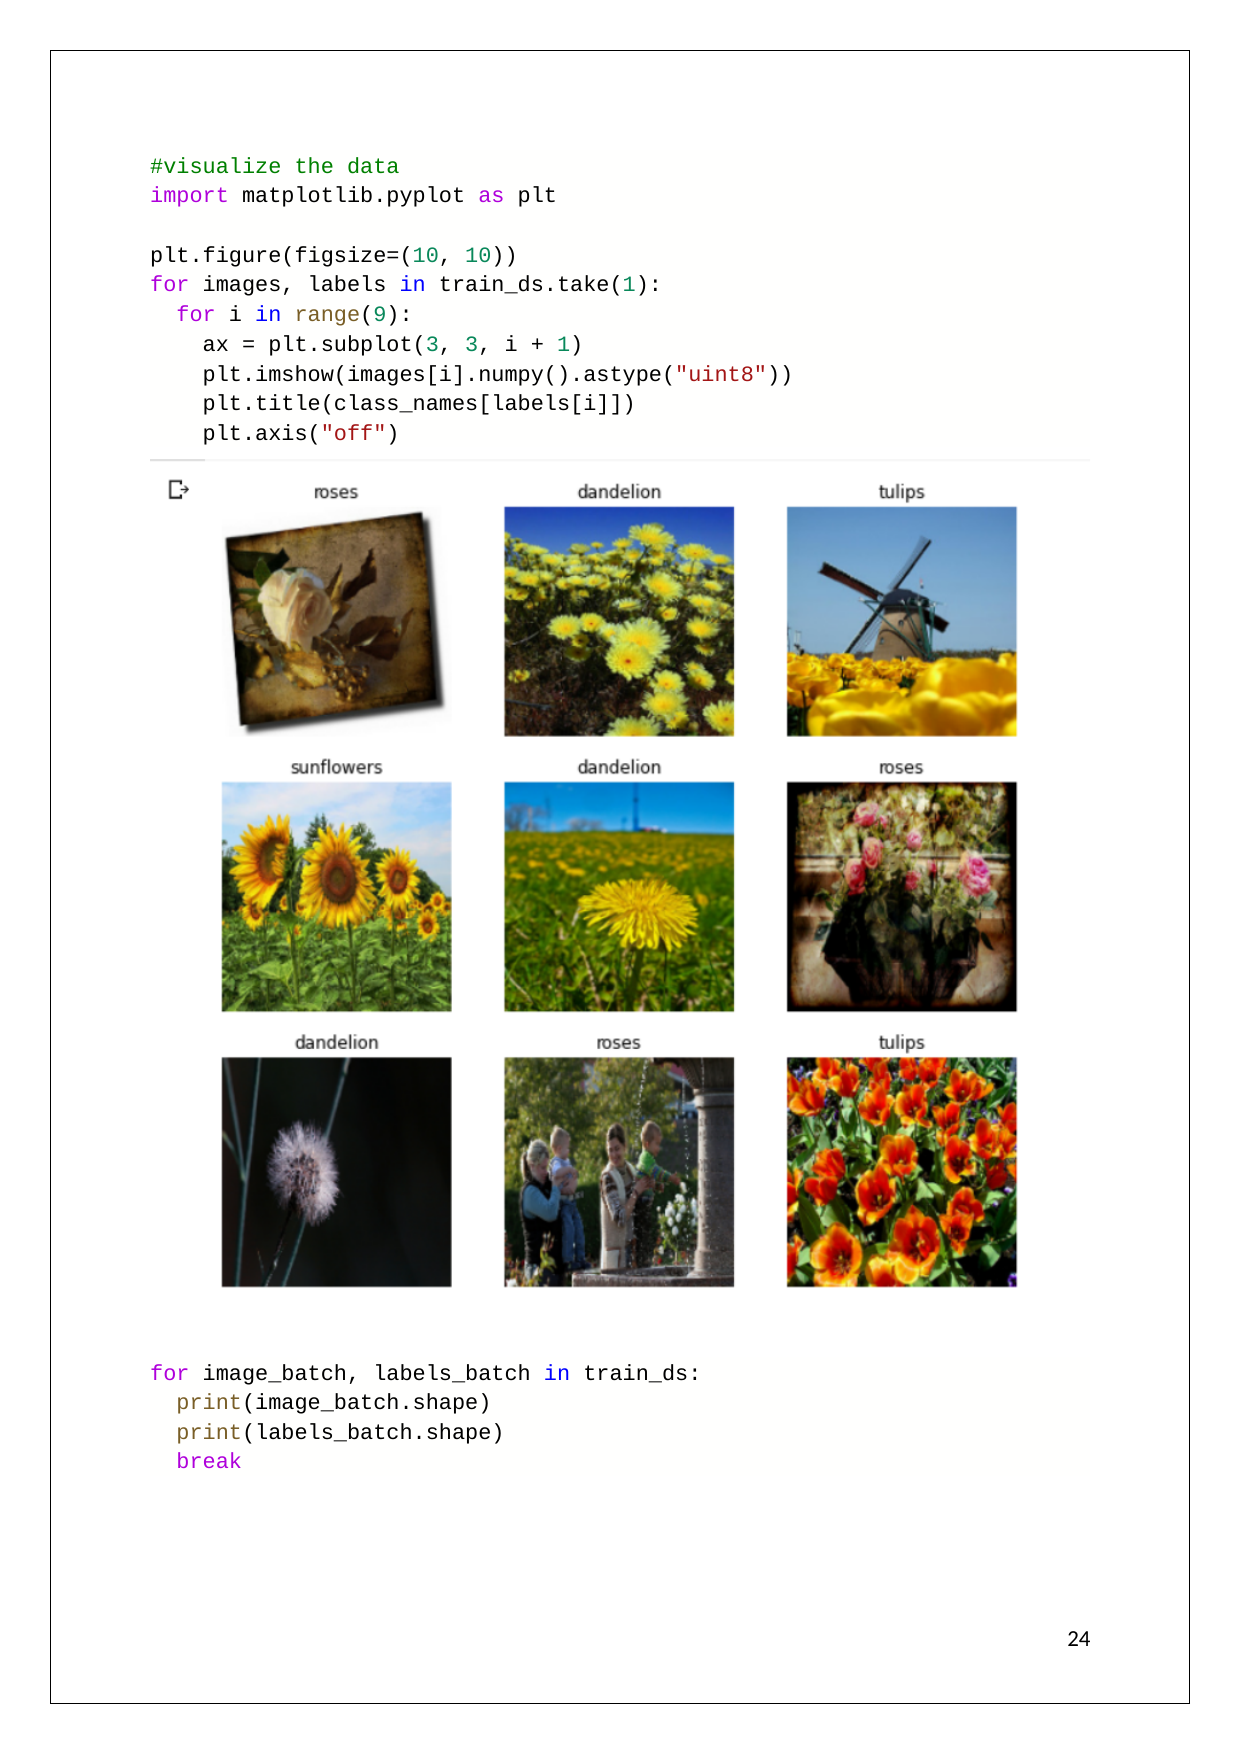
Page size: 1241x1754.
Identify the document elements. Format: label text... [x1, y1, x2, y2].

text print(image_batch.shape) [150, 1386, 1090, 1416]
text ax = plt.subplot(3, 3, i + 1) [150, 328, 1090, 358]
text plt.title(class_names[labels[i]]) [150, 387, 1090, 417]
text for image_batch, labels_batch in train_ds: [150, 1357, 1090, 1386]
text for images, labels in train_ds.take(1): [150, 269, 1090, 298]
picture [150, 459, 1091, 1305]
text import matplotlib.pyplot as plt [150, 180, 1090, 209]
text #visualize the data [150, 150, 1090, 180]
text print(labels_batch.shape) [150, 1416, 1090, 1446]
text plt.imshow(images[i].numpy().astype("uint8")) [150, 358, 1090, 387]
text plt.figure(figsize=(10, 10)) [150, 239, 1090, 269]
text break [150, 1446, 1090, 1476]
text for i in range(9): [150, 298, 1090, 328]
text plt.axis("off") [150, 417, 1090, 447]
